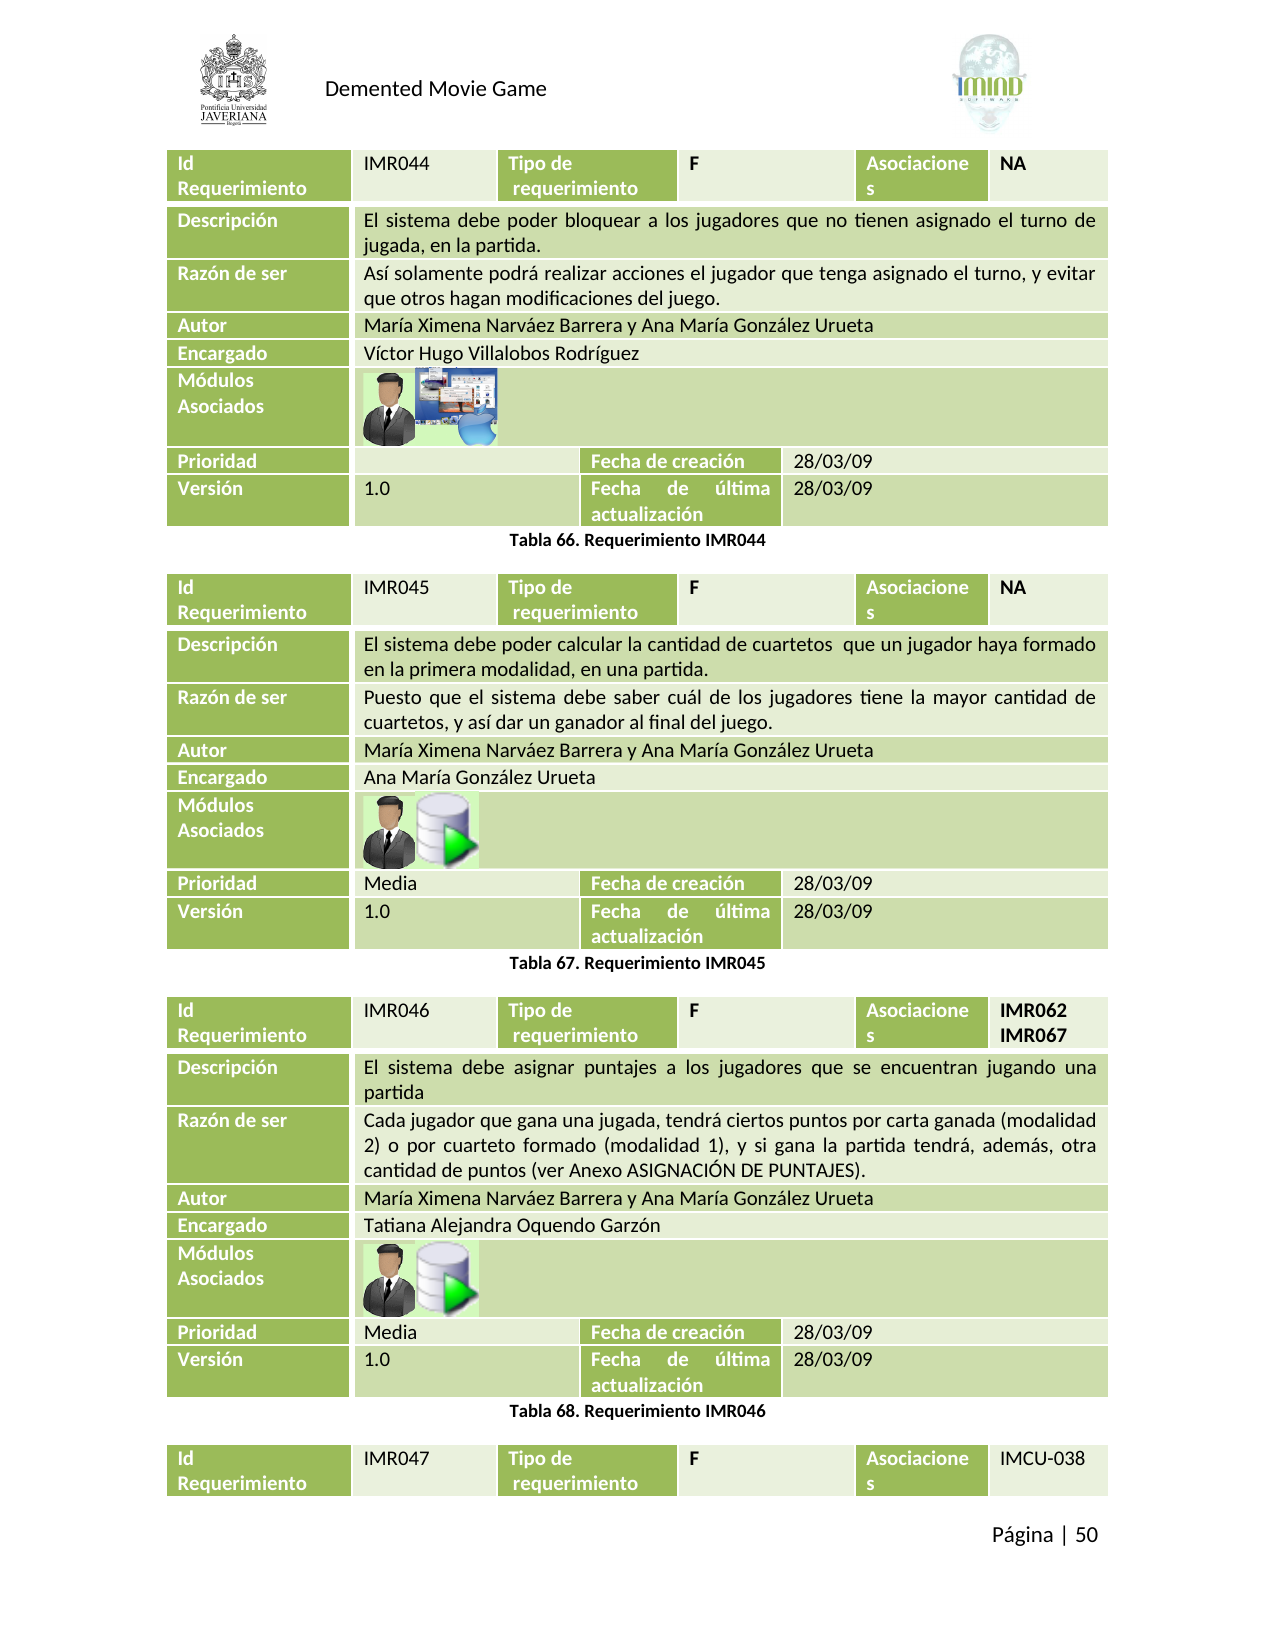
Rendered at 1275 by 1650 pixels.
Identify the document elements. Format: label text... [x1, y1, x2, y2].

table_cell Autor [167, 1185, 349, 1211]
table_cell Fecha de creación [580, 871, 781, 896]
table_cell [355, 792, 415, 868]
table_cell Media [355, 871, 579, 896]
text Tabla 67. Requerimiento IMR045 [177, 951, 1098, 974]
table_cell Fecha de última actualización [581, 475, 781, 526]
table_header Tipo de requerimiento [498, 997, 677, 1048]
text Tabla 68. Requerimiento IMR046 [177, 1399, 1098, 1422]
table_cell [355, 1240, 415, 1317]
table_header NA [990, 150, 1108, 201]
table_header Tipo de requerimiento [498, 1445, 677, 1496]
table_cell Fecha de creación [580, 1319, 781, 1344]
table_cell Descripción [167, 207, 349, 258]
table_header F [679, 997, 854, 1048]
table_cell El sistema debe poder calcular la cantidad de cuartetos que un jugador haya formado en la primera modalidad, en una partida. [355, 631, 1108, 682]
table_cell Autor [167, 313, 349, 338]
table_cell Tatiana Alejandra Oquendo Garzón [355, 1213, 1108, 1238]
table_header Id Requerimiento [167, 574, 351, 625]
table_header Tipo de requerimiento [498, 150, 677, 201]
table_cell 28/03/09 [783, 475, 1108, 526]
table_cell Descripción [167, 1054, 349, 1105]
table_cell Encargado [167, 765, 349, 790]
table_cell María Ximena Narváez Barrera y Ana María González Urueta [355, 737, 1108, 762]
table_cell Fecha de última actualización [581, 1346, 781, 1397]
table_header F [679, 150, 854, 201]
table_cell [479, 792, 1108, 868]
table_header Asociaciones [856, 150, 988, 201]
table_cell Descripción [167, 631, 349, 682]
table_header Id Requerimiento [167, 150, 351, 201]
table_cell Versión [167, 1346, 349, 1397]
table_header Asociaciones [856, 1445, 988, 1496]
table_cell Módulos Asociados [167, 368, 349, 446]
picture [363, 791, 479, 869]
table_cell Cada jugador que gana una jugada, tendrá ciertos puntos por carta ganada (modalidad 2) o por cuarteto formado (modalidad 1), y si gana la partida tendrá, además, otra cantidad de puntos (ver Anexo ASIGNACIÓN DE PUNTAJES). [355, 1107, 1108, 1183]
table_cell 1.0 [355, 898, 579, 949]
table_cell Autor [167, 737, 349, 762]
table_header NA [990, 574, 1108, 625]
text Tabla 66. Requerimiento IMR044 [177, 528, 1098, 551]
table_cell [355, 368, 415, 446]
table_cell Fecha de última actualización [581, 898, 781, 949]
table_cell El sistema debe poder bloquear a los jugadores que no tienen asignado el turno de jugada, en la partida. [355, 207, 1108, 258]
table_cell Razón de ser [167, 260, 349, 311]
table_cell Encargado [167, 1213, 349, 1238]
table_cell 28/03/09 [783, 871, 1108, 896]
table_cell 1.0 [355, 475, 579, 526]
table_header Id Requerimiento [167, 997, 351, 1048]
table_cell Prioridad [167, 871, 349, 896]
picture [951, 34, 1033, 138]
table_header IMR045 [353, 574, 496, 625]
table_cell Víctor Hugo Villalobos Rodríguez [355, 340, 1108, 366]
table_header F [679, 574, 854, 625]
table_cell El sistema debe asignar puntajes a los jugadores que se encuentran jugando una partida [355, 1054, 1108, 1105]
table_cell Versión [167, 898, 349, 949]
table_header Asociaciones [856, 997, 988, 1048]
table_cell [498, 368, 1108, 446]
table_cell Media [355, 1319, 579, 1344]
table_cell María Ximena Narváez Barrera y Ana María González Urueta [355, 1185, 1108, 1211]
table_header IMR046 [353, 997, 496, 1048]
picture [363, 367, 498, 446]
table_header Id Requerimiento [167, 1445, 351, 1496]
table_header IMR062 IMR067 [990, 997, 1108, 1048]
table_header IMR047 [353, 1445, 496, 1496]
table_cell Puesto que el sistema debe saber cuál de los jugadores tiene la mayor cantidad de cuartetos, y así dar un ganador al final del juego. [355, 684, 1108, 735]
table_cell Módulos Asociados [167, 792, 349, 868]
table_header Asociaciones [856, 574, 988, 625]
table_cell Versión [167, 475, 349, 526]
table_cell María Ximena Narváez Barrera y Ana María González Urueta [355, 313, 1108, 338]
table_cell [479, 1240, 1108, 1317]
table_cell Ana María González Urueta [355, 765, 1108, 790]
table_cell 28/03/09 [783, 1319, 1108, 1344]
table_cell Fecha de creación [580, 448, 781, 473]
table_cell Razón de ser [167, 1107, 349, 1183]
table_header Tipo de requerimiento [498, 574, 677, 625]
picture [363, 1240, 479, 1317]
table_cell Módulos Asociados [167, 1240, 349, 1317]
table_cell 28/03/09 [783, 898, 1108, 949]
table_cell Encargado [167, 340, 349, 366]
table_header F [679, 1445, 854, 1496]
picture [200, 34, 267, 126]
table_header IMCU-038 [990, 1445, 1108, 1496]
table_cell Prioridad [167, 448, 349, 473]
table_cell [355, 448, 579, 473]
table_header IMR044 [353, 150, 496, 201]
table_cell Prioridad [167, 1319, 349, 1344]
table_cell 1.0 [355, 1346, 579, 1397]
table_cell 28/03/09 [783, 1346, 1108, 1397]
table_cell Razón de ser [167, 684, 349, 735]
table_cell Así solamente podrá realizar acciones el jugador que tenga asignado el turno, y evitar que otros hagan modificaciones del juego. [355, 260, 1108, 311]
table_cell 28/03/09 [783, 448, 1108, 473]
